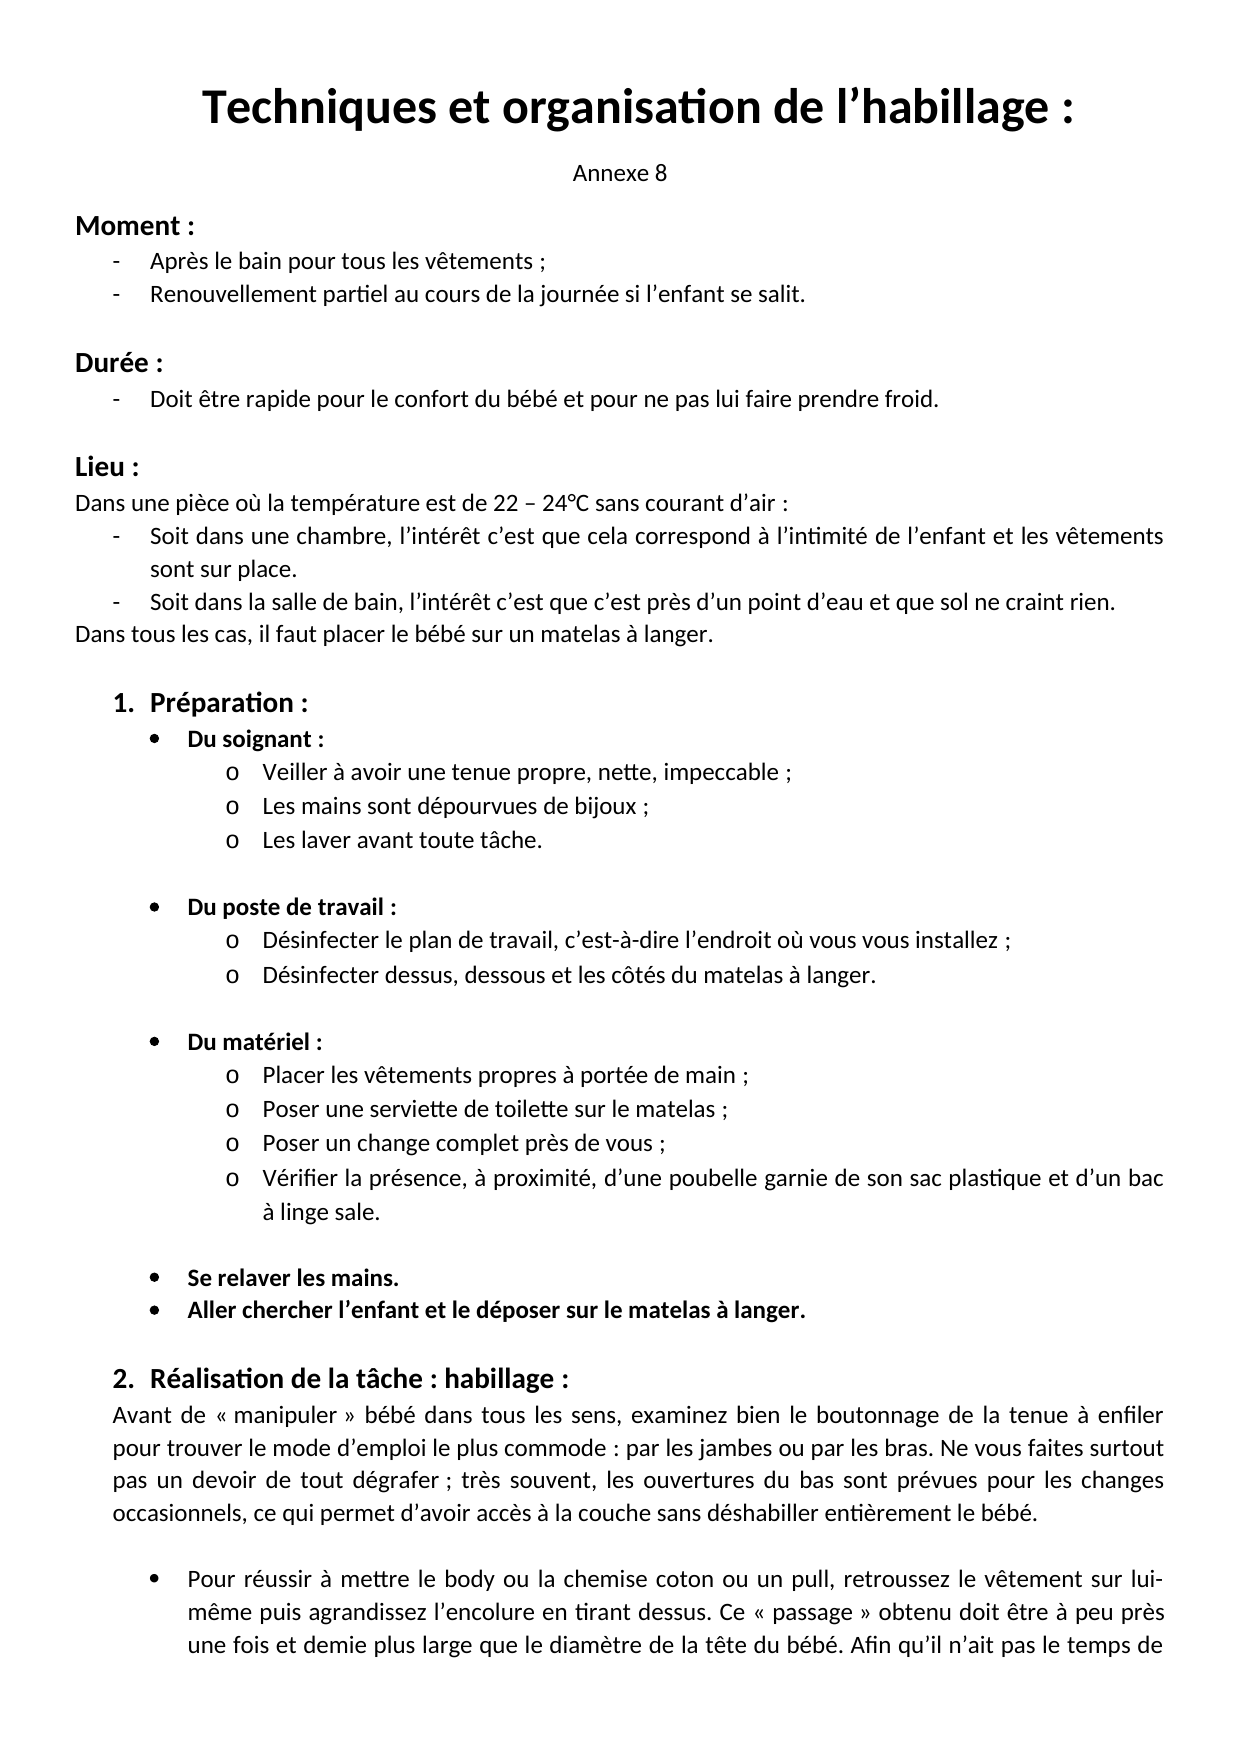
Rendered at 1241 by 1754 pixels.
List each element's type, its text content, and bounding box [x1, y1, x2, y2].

text Dans une pièce où la température est de 22 – 24°C sans courant d’air : [75, 487, 1165, 517]
list Soit dans une chambre, l’intérêt c’est que cela correspond à l’intimité de l’enfant et les vêtements sont sur place. [112, 520, 1165, 583]
list Soit dans la salle de bain, l’intérêt c’est que c’est près d’un point d’eau et que sol ne craint rien. [112, 586, 1165, 616]
text Dans tous les cas, il faut placer le bébé sur un matelas à langer. [75, 619, 1165, 649]
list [150, 1563, 1165, 1660]
list Aller chercher l’enfant et le déposer sur le matelas à langer. [150, 1294, 1165, 1325]
text Avant de « manipuler » bébé dans tous les sens, examinez bien le boutonnage de la tenue à enfiler pour trouver le mode d’emploi le plus commode : par les jambes ou par les bras. Ne vous faites surtout pas un devoir de tout dégrafer ; très souvent, les ouvertures du bas sont prévues pour les changes occasionnels, ce qui permet d’avoir accès à la couche sans déshabiller entièrement le bébé. [112, 1399, 1165, 1528]
list Doit être rapide pour le confort du bébé et pour ne pas lui faire prendre froid. [112, 383, 1165, 413]
list Désinfecter dessus, dessous et les côtés du matelas à langer. [225, 959, 1165, 991]
list Préparation : [112, 684, 1165, 720]
text Techniques et organisation de l’habillage : [112, 75, 1165, 136]
text Moment : [75, 207, 1165, 243]
text Annexe 8 [75, 157, 1165, 188]
list Poser une serviette de toilette sur le matelas ; [225, 1093, 1165, 1125]
list Vérifier la présence, à proximité, d’une poubelle garnie de son sac plastique et d’un bac à linge sale. [225, 1162, 1165, 1226]
list Du poste de travail : [150, 892, 1165, 922]
list Poser un change complet près de vous ; [225, 1127, 1165, 1159]
list Désinfecter le plan de travail, c’est-à-dire l’endroit où vous vous installez ; [225, 924, 1165, 956]
text Durée : [75, 344, 1165, 380]
list Après le bain pour tous les vêtements ; [112, 246, 1165, 276]
list Les mains sont dépourvues de bijoux ; [225, 790, 1165, 822]
list Du soignant : [150, 723, 1165, 753]
list Placer les vêtements propres à portée de main ; [225, 1059, 1165, 1091]
list Veiller à avoir une tenue propre, nette, impeccable ; [225, 756, 1165, 788]
list Renouvellement partiel au cours de la journée si l’enfant se salit. [112, 278, 1165, 309]
text Lieu : [75, 448, 1165, 484]
list Réalisation de la tâche : habillage : [112, 1360, 1165, 1396]
list Les laver avant toute tâche. [225, 824, 1165, 856]
list Du matériel : [150, 1026, 1165, 1056]
list Se relaver les mains. [150, 1262, 1165, 1292]
